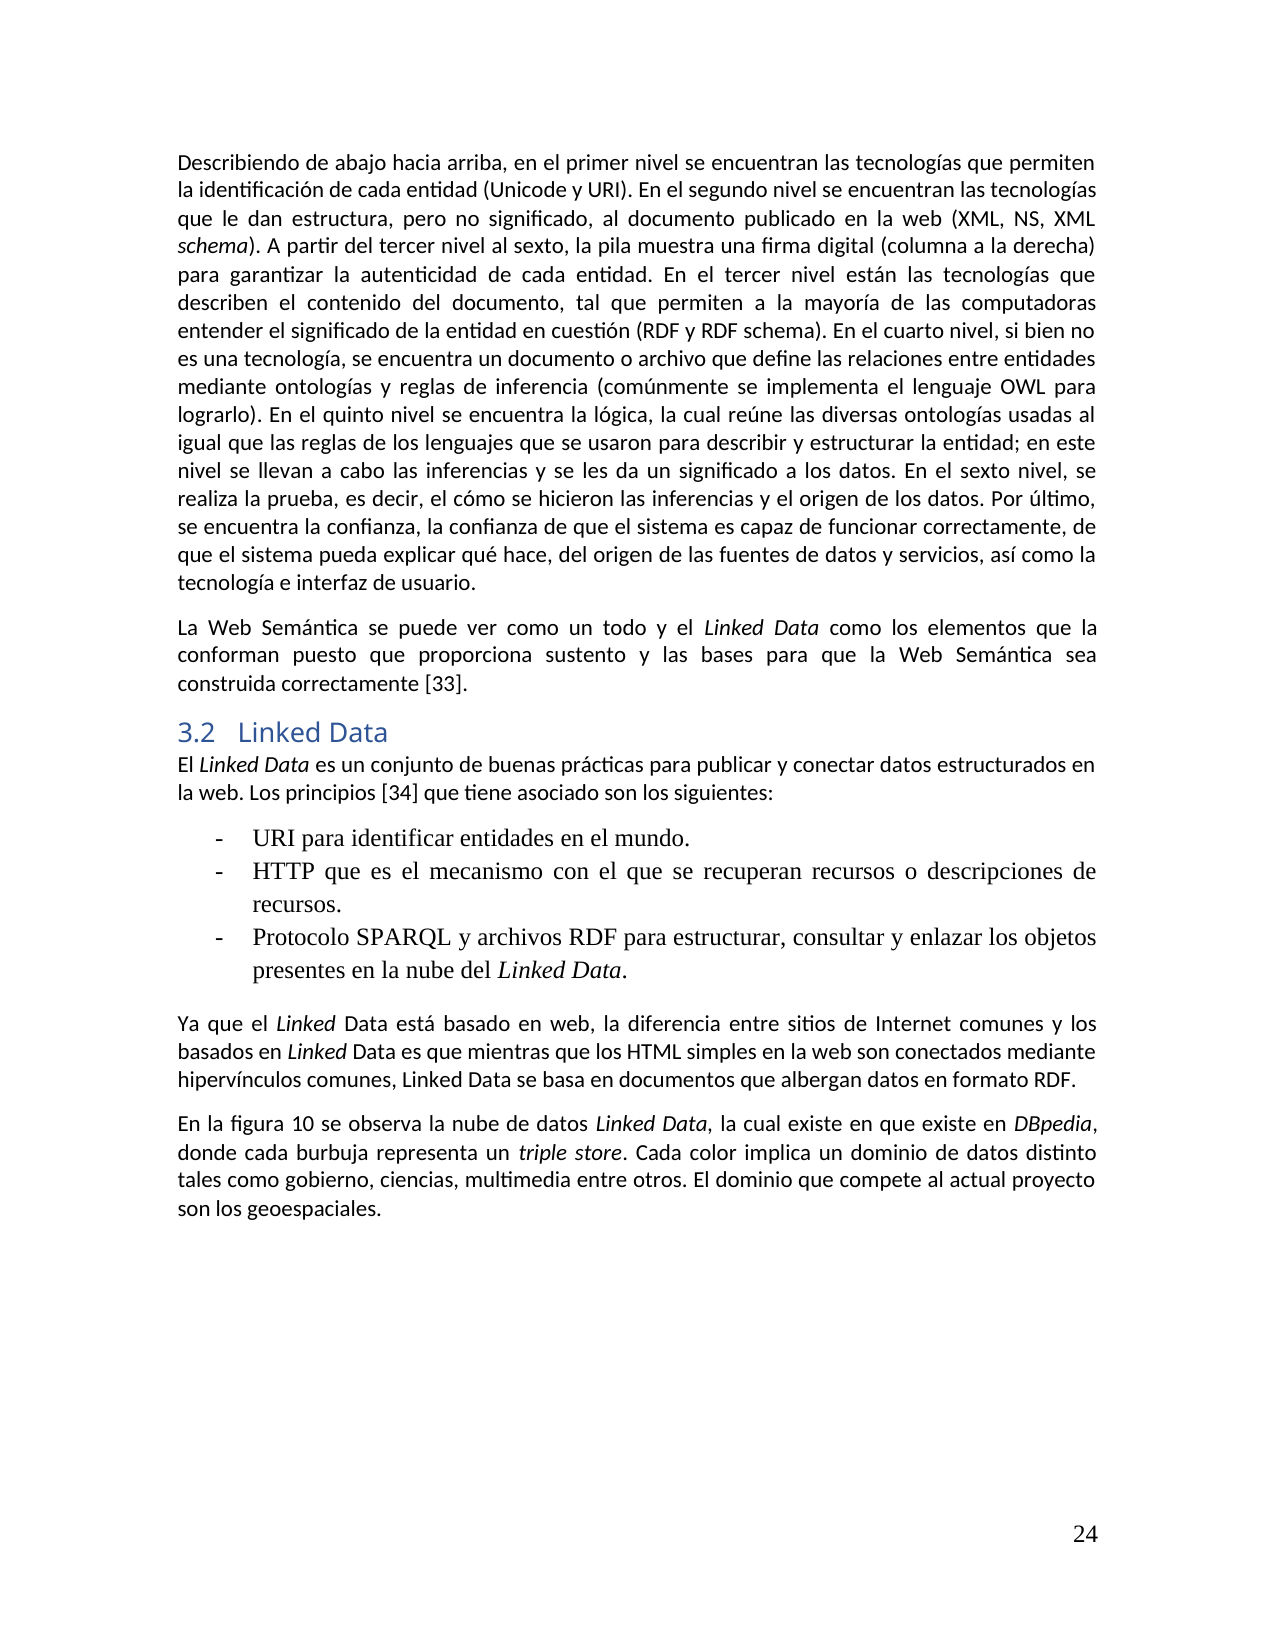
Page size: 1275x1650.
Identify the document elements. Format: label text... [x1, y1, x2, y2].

text Ya que el Linked Data está basado en web, la diferencia entre sitios de Internet comunes y los basados en Linked Data es que mientras que los HTML simples en la web son conectados mediante hipervínculos comunes, Linked Data se basa en documentos que albergan datos en formato RDF. [177, 1009, 1098, 1093]
text En la figura 10 se observa la nube de datos Linked Data, la cual existe en que existe en DBpedia, donde cada burbuja representa un triple store. Cada color implica un dominio de datos distinto tales como gobierno, ciencias, multimedia entre otros. El dominio que compete al actual proyecto son los geoespaciales. [177, 1109, 1098, 1222]
subtitle Linked Data [177, 713, 1098, 750]
text Describiendo de abajo hacia arriba, en el primer nivel se encuentran las tecnologías que permiten la identificación de cada entidad (Unicode y URI). En el segundo nivel se encuentran las tecnologías que le dan estructura, pero no significado, al documento publicado en la web (XML, NS, XML schema). A partir del tercer nivel al sexto, la pila muestra una firma digital (columna a la derecha) para garantizar la autenticidad de cada entidad. En el tercer nivel están las tecnologías que describen el contenido del documento, tal que permiten a la mayoría de las computadoras entender el significado de la entidad en cuestión (RDF y RDF schema). En el cuarto nivel, si bien no es una tecnología, se encuentra un documento o archivo que define las relaciones entre entidades mediante ontologías y reglas de inferencia (comúnmente se implementa el lenguaje OWL para lograrlo). En el quinto nivel se encuentra la lógica, la cual reúne las diversas ontologías usadas al igual que las reglas de los lenguajes que se usaron para describir y estructurar la entidad; en este nivel se llevan a cabo las inferencias y se les da un significado a los datos. En el sexto nivel, se realiza la prueba, es decir, el cómo se hicieron las inferencias y el origen de los datos. Por último, se encuentra la confianza, la confianza de que el sistema es capaz de funcionar correctamente, de que el sistema pueda explicar qué hace, del origen de las fuentes de datos y servicios, así como la tecnología e interfaz de usuario. [177, 148, 1098, 596]
text El Linked Data es un conjunto de buenas prácticas para publicar y conectar datos estructurados en la web. Los principios que tiene asociado son los siguientes: [177, 750, 1098, 806]
list HTTP que es el mecanismo con el que se recuperan recursos o descripciones de recursos. [215, 856, 1098, 918]
list Protocolo SPARQL y archivos RDF para estructurar, consultar y enlazar los objetos presentes en la nube del Linked Data. [215, 922, 1098, 984]
list URI para identificar entidades en el mundo. [215, 823, 1098, 852]
text La Web Semántica se puede ver como un todo y el Linked Data como los elementos que la conforman puesto que proporciona sustento y las bases para que la Web Semántica sea construida correctamente. [177, 613, 1098, 697]
